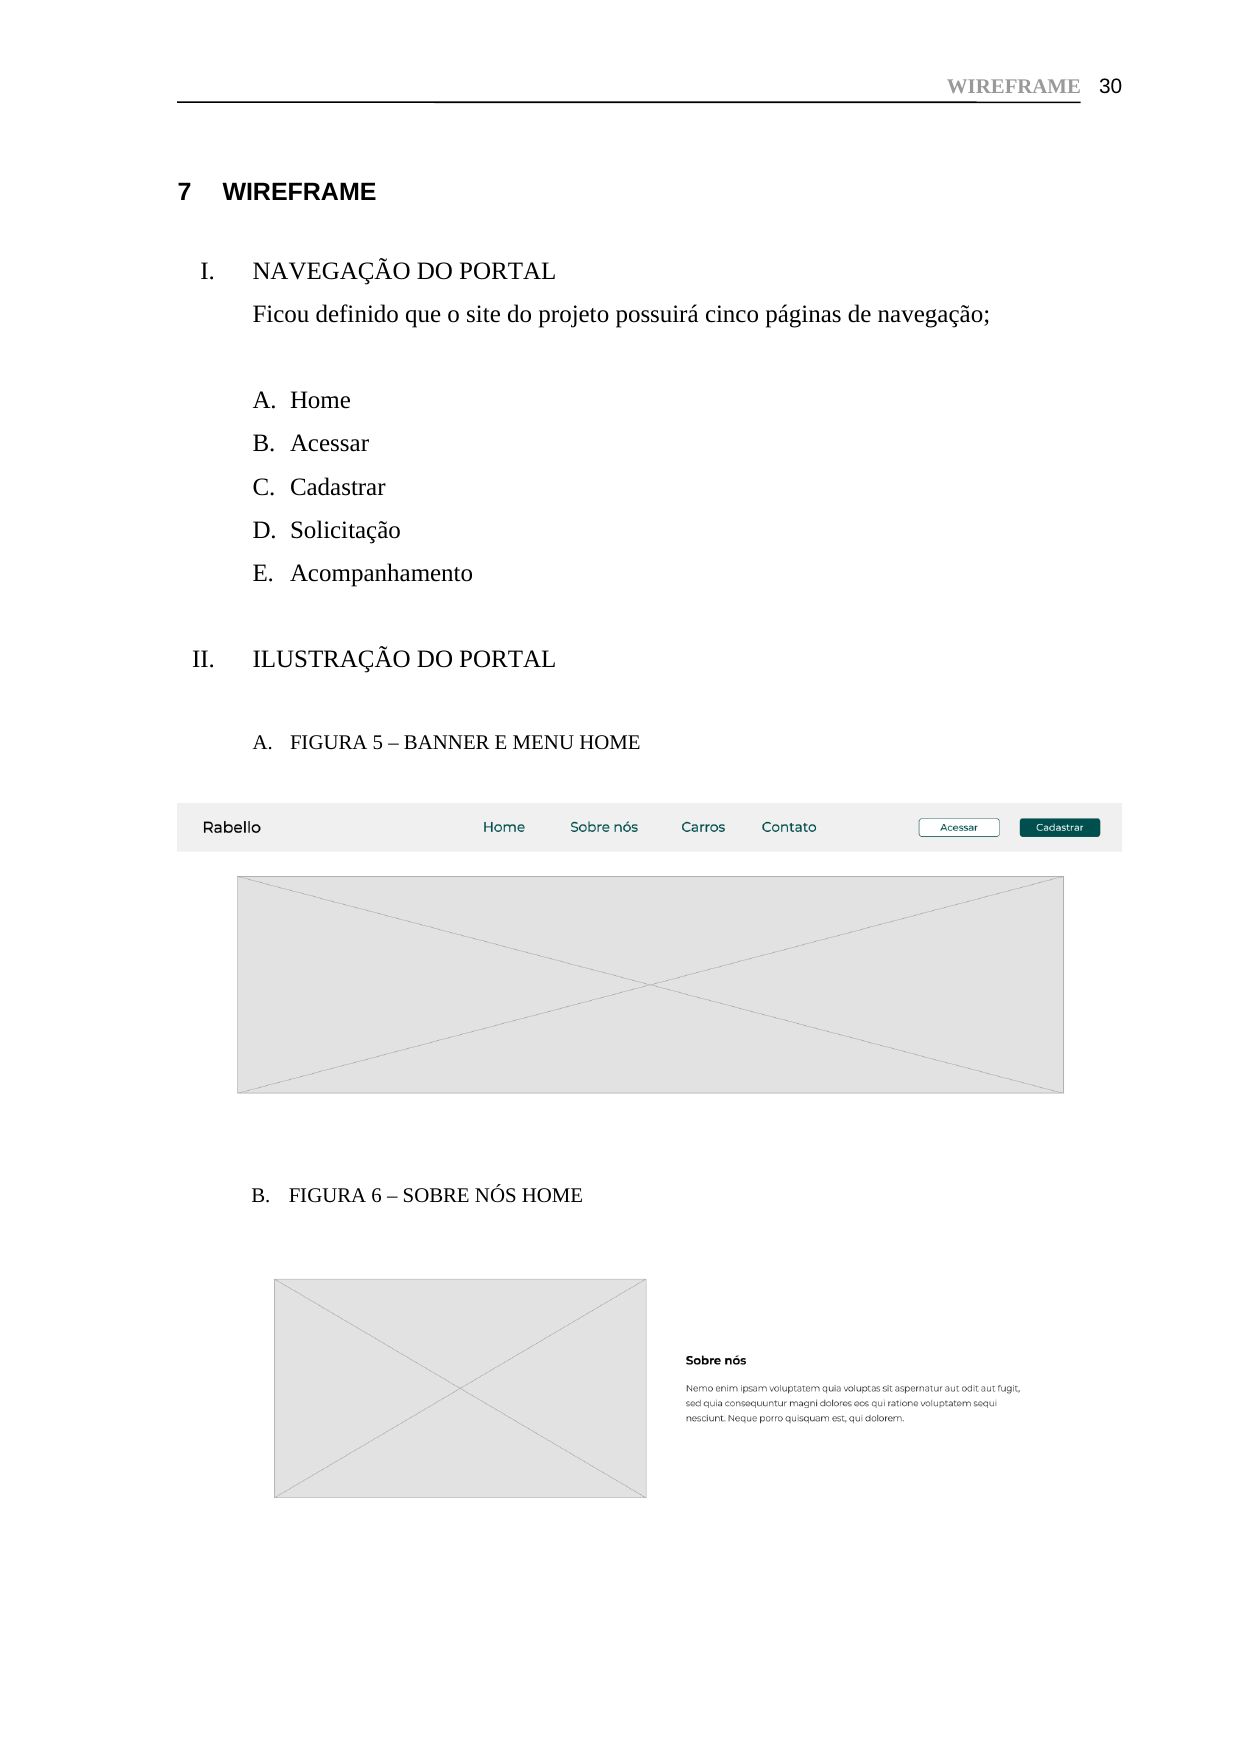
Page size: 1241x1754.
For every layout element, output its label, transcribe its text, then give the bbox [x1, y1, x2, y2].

subtitle WIREFRAME [177, 177, 1122, 206]
list FIGURA 6 – SOBRE NÓS HOME [251, 1183, 1122, 1207]
list Home [252, 385, 1122, 414]
list NAVEGAÇÃO DO PORTAL [215, 256, 1122, 285]
list ILUSTRAÇÃO DO PORTAL [215, 644, 1122, 673]
list Acessar [252, 428, 1122, 457]
picture [177, 803, 1123, 1119]
list Ficou definido que o site do projeto possuirá cinco páginas de navegação; [252, 299, 1122, 328]
picture [177, 1265, 1123, 1560]
list Cadastrar [252, 472, 1122, 500]
list FIGURA 5 – BANNER E MENU HOME [252, 730, 1122, 754]
list Acompanhamento [252, 558, 1122, 587]
list Solicitação [252, 515, 1122, 543]
